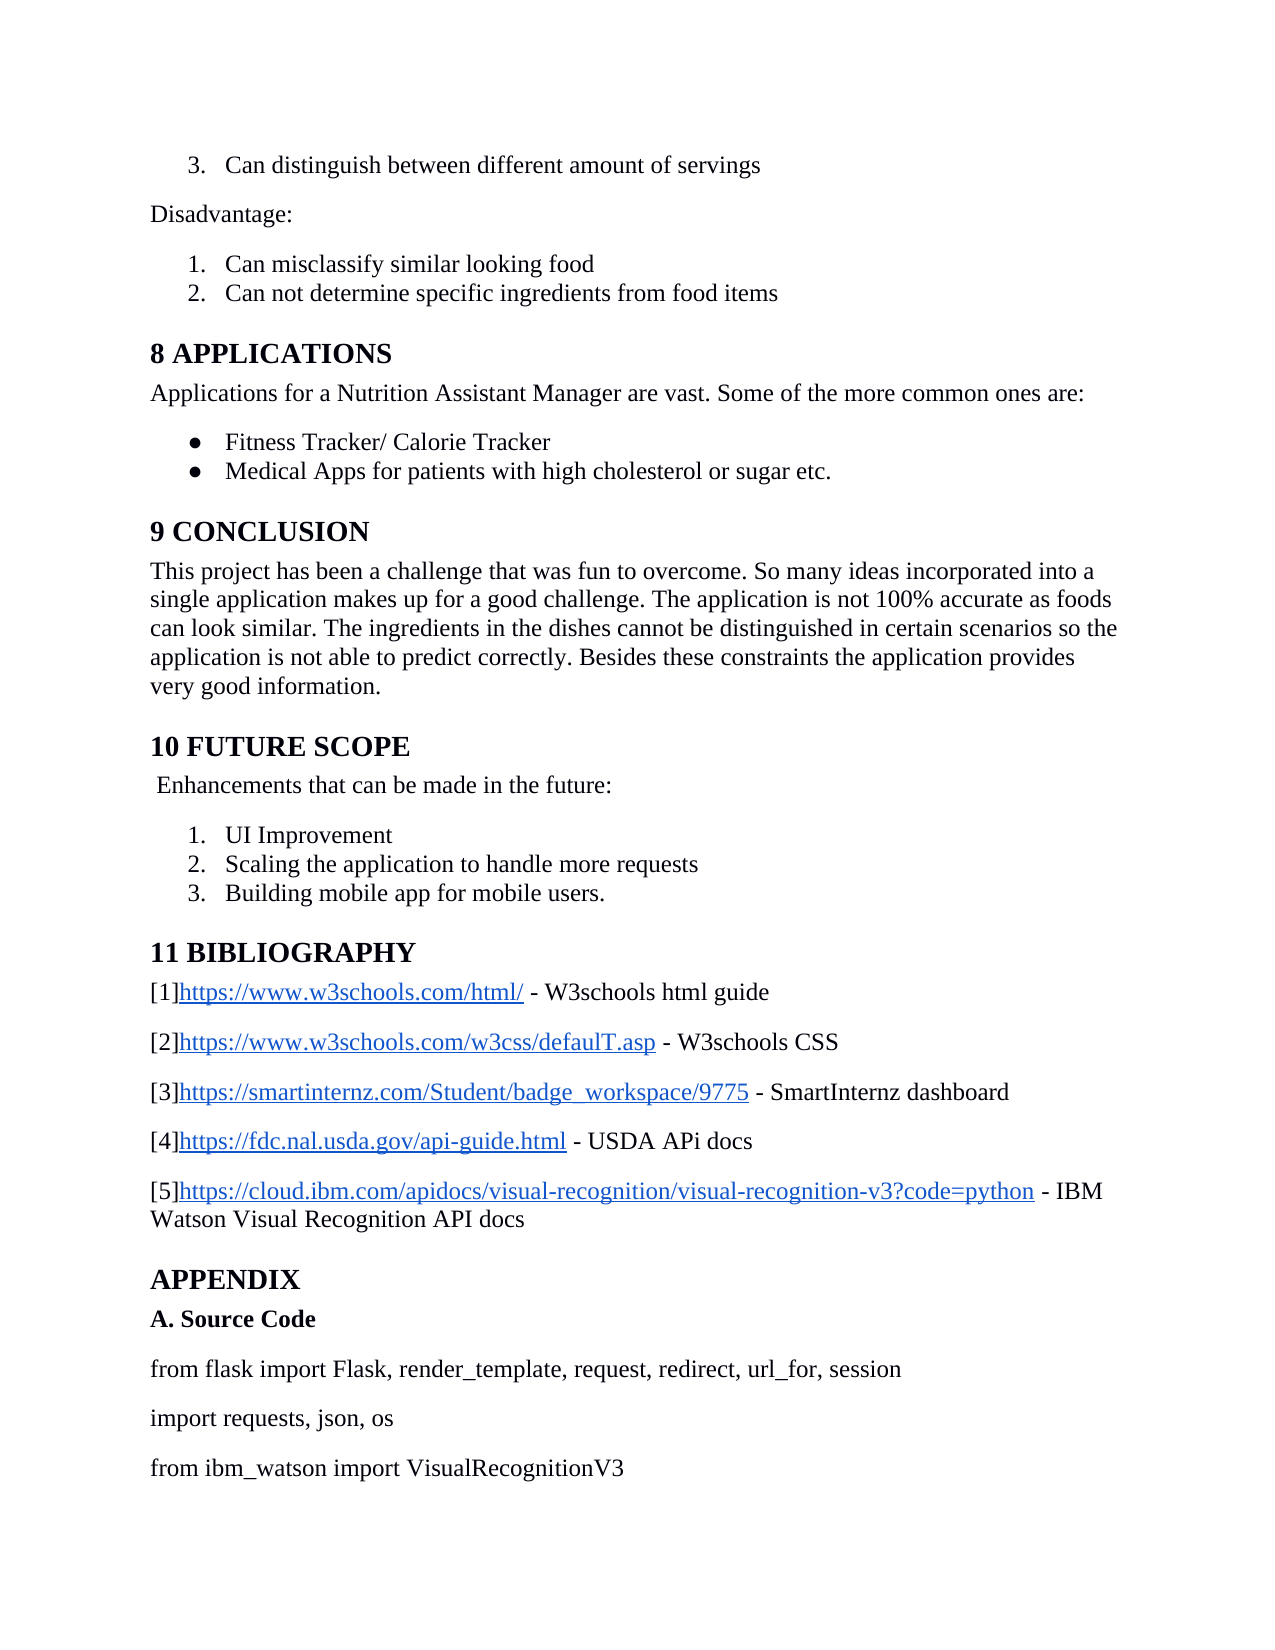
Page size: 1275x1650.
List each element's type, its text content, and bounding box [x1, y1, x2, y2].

text [5]https://cloud.ibm.com/apidocs/visual-recognition/visual-recognition-v3?code=python - IBM Watson Visual Recognition API docs [150, 1176, 1125, 1233]
text from ibm_watson import VisualRecognitionV3 [150, 1453, 1125, 1482]
subtitle APPENDIX [150, 1262, 1125, 1296]
text A. Source Code [150, 1304, 1125, 1333]
subtitle 11 BIBLIOGRAPHY [150, 936, 1125, 969]
list Can distinguish between different amount of servings [187, 150, 1125, 179]
text [4]https://fdc.nal.usda.gov/api-guide.html - USDA APi docs [150, 1126, 1125, 1155]
text [2]https://www.w3schools.com/w3css/defaulT.asp - W3schools CSS [150, 1027, 1125, 1056]
list Scaling the application to handle more requests [187, 849, 1125, 878]
list UI Improvement [187, 820, 1125, 849]
text from flask import Flask, render_template, request, redirect, url_for, session [150, 1354, 1125, 1383]
list Fitness Tracker/ Calorie Tracker [187, 427, 1125, 456]
list Can misclassify similar looking food [187, 249, 1125, 278]
text Disadvantage: [150, 199, 1125, 228]
text import requests, json, os [150, 1403, 1125, 1432]
subtitle 8 APPLICATIONS [150, 336, 1125, 369]
subtitle 10 FUTURE SCOPE [150, 729, 1125, 762]
subtitle 9 CONCLUSION [150, 514, 1125, 547]
text Applications for a Nutrition Assistant Manager are vast. Some of the more common ones are: [150, 378, 1125, 406]
list Can not determine specific ingredients from food items [187, 278, 1125, 307]
text [1]https://www.w3schools.com/html/ - W3schools html guide [150, 977, 1125, 1006]
list Building mobile app for mobile users. [187, 878, 1125, 906]
list Medical Apps for patients with high cholesterol or sugar etc. [187, 456, 1125, 485]
text Enhancements that can be made in the future: [150, 771, 1125, 799]
text [3]https://smartinternz.com/Student/badge_workspace/9775 - SmartInternz dashboard [150, 1077, 1125, 1105]
text This project has been a challenge that was fun to overcome. So many ideas incorporated into a single application makes up for a good challenge. The application is not 100% accurate as foods can look similar. The ingredients in the dishes cannot be distinguished in certain scenarios so the application is not able to predict correctly. Besides these constraints the application provides very good information. [150, 556, 1125, 699]
